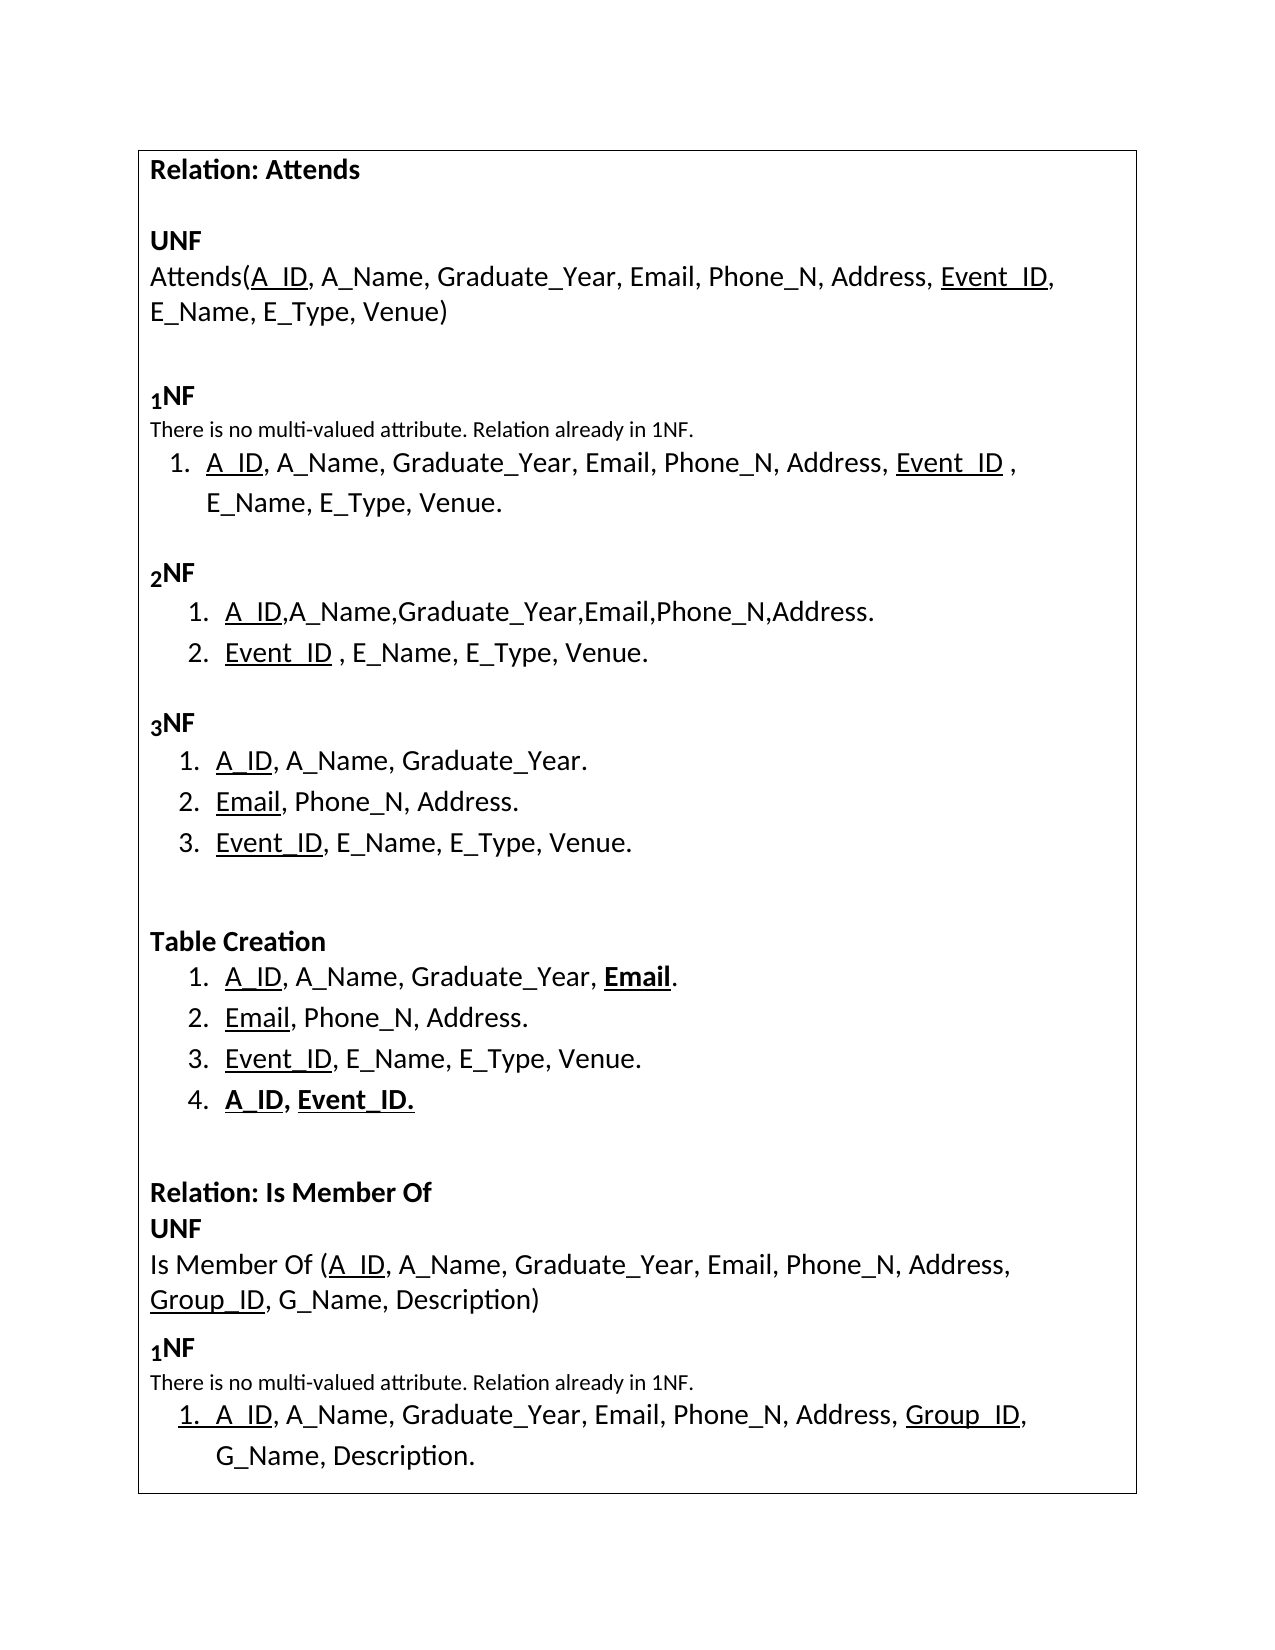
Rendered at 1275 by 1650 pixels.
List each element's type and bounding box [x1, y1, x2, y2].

table_header [139, 151, 1136, 1493]
